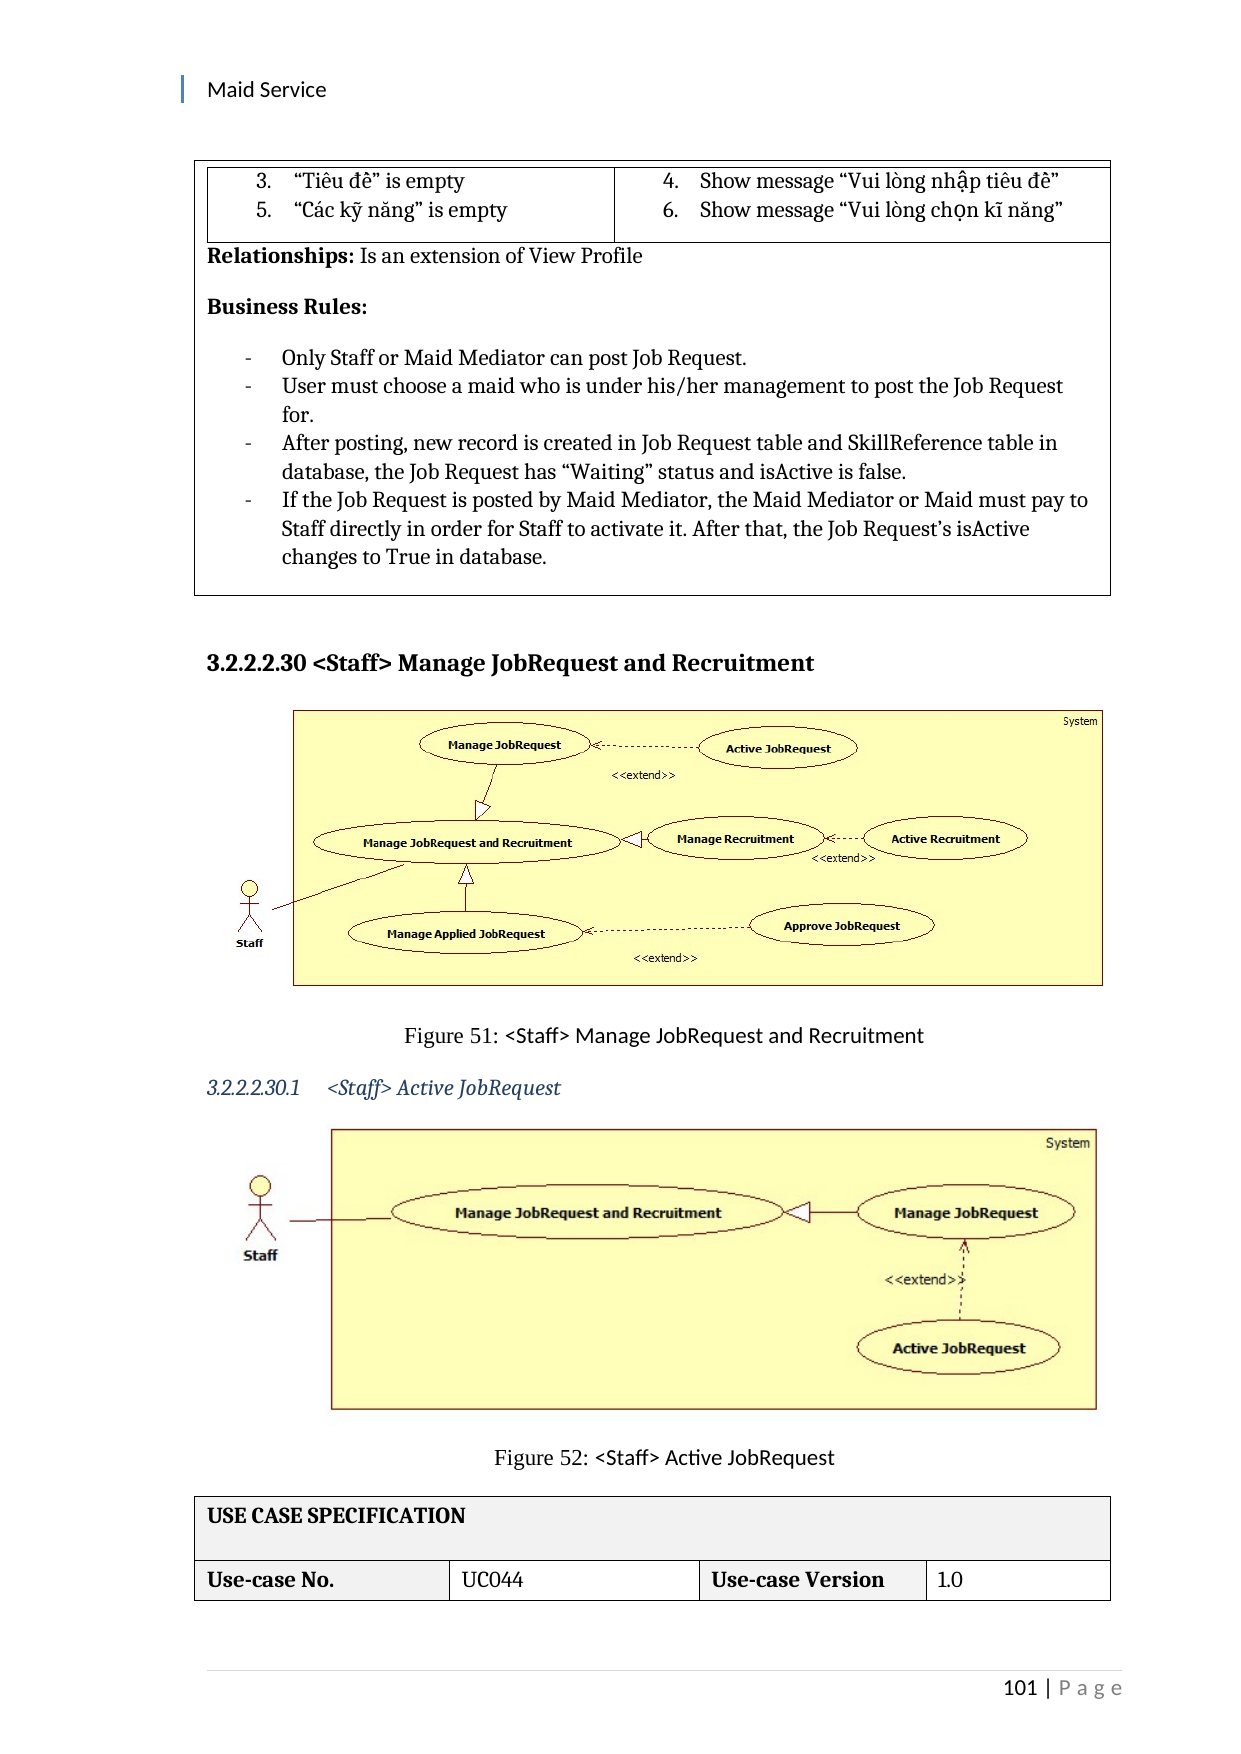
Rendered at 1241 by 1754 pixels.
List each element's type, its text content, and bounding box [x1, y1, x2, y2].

table_cell UC044 [450, 1561, 699, 1600]
table_cell 1.0 [927, 1561, 1110, 1600]
text Figure 52: <Staff> Active JobRequest [207, 1435, 1122, 1471]
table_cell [195, 161, 1110, 595]
table_cell Use-case No. [195, 1561, 449, 1600]
subtitle <Staff> Active JobRequest [207, 1074, 1122, 1101]
picture [206, 1105, 1122, 1435]
table_header USE CASE SPECIFICATION [195, 1497, 1110, 1560]
table_cell Use-case Version [700, 1561, 926, 1600]
text Figure 51: <Staff> Manage JobRequest and Recruitment [207, 1005, 1122, 1049]
subtitle <Staff> Manage JobRequest and Recruitment [207, 649, 1122, 678]
picture [206, 690, 1122, 1005]
